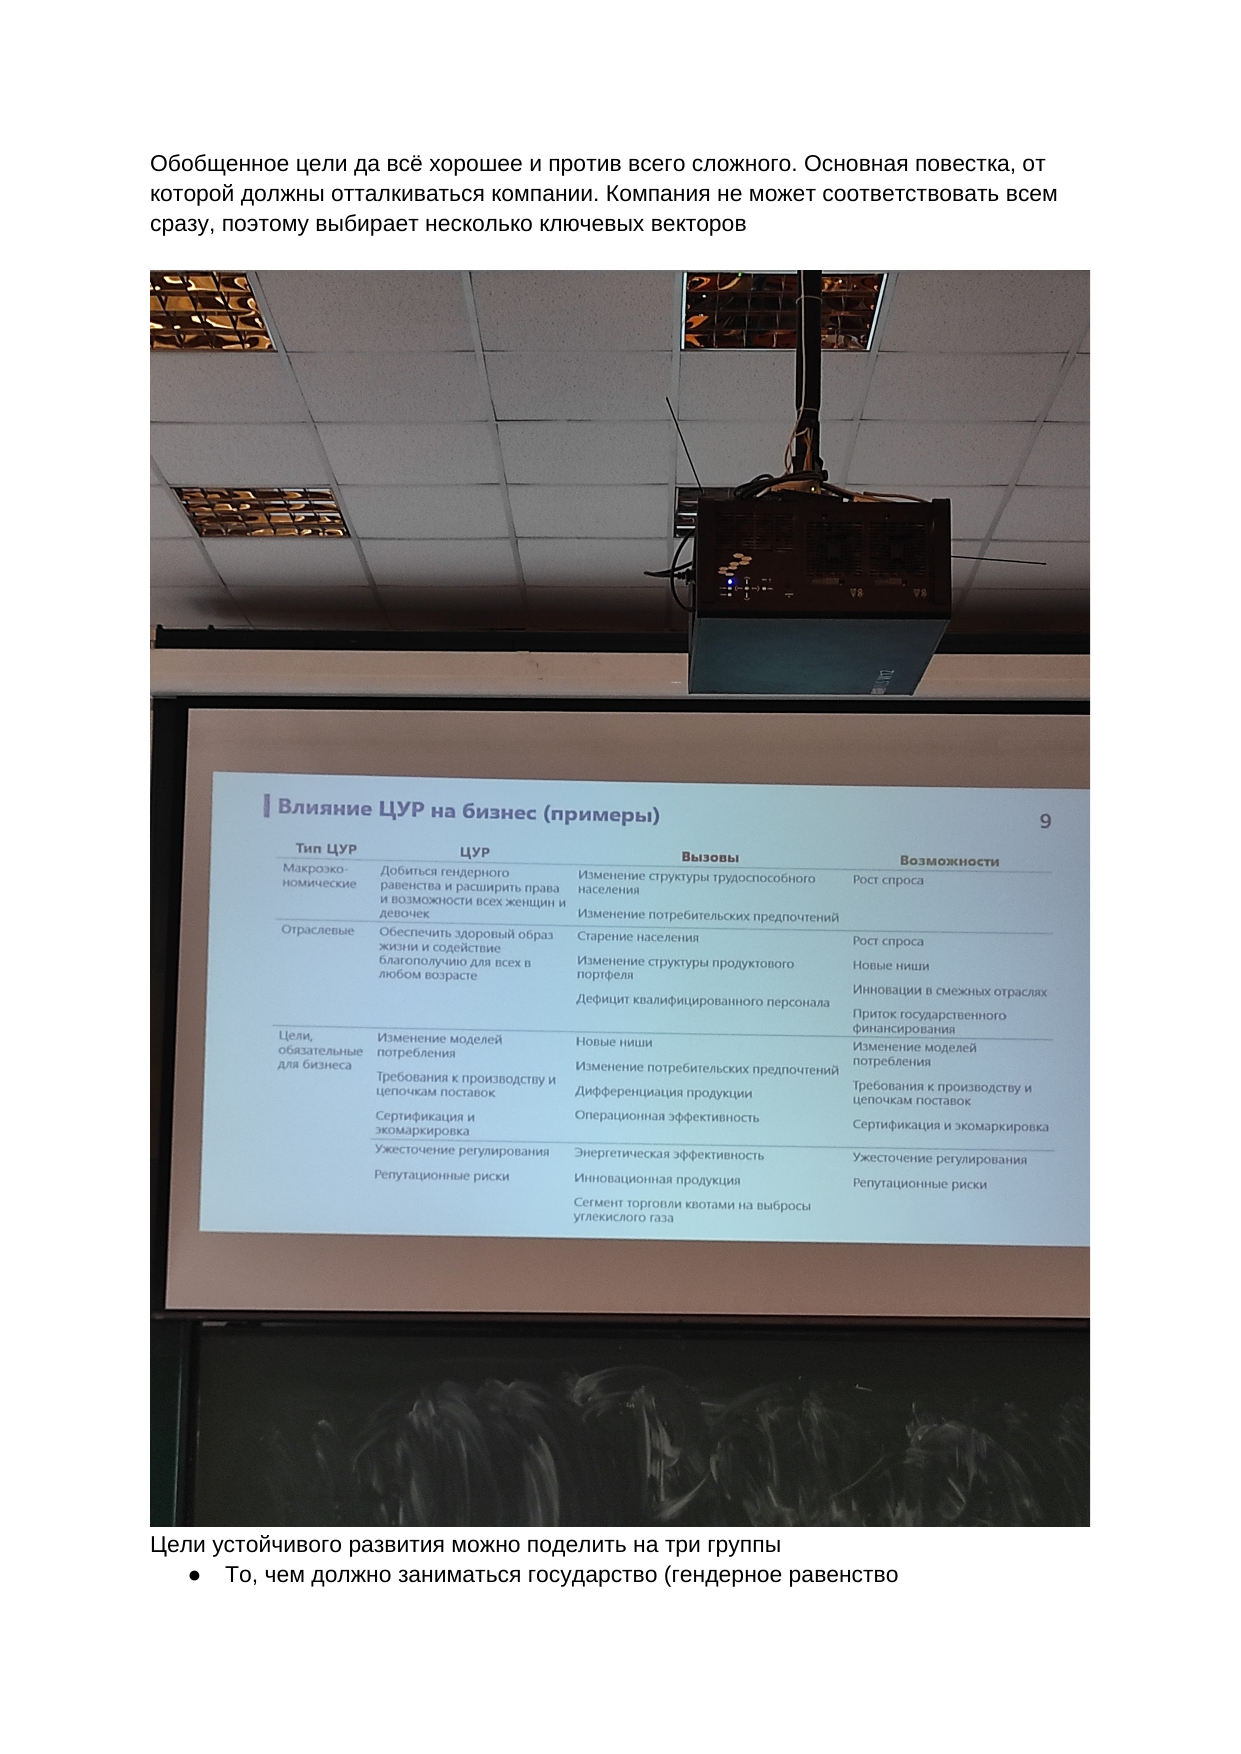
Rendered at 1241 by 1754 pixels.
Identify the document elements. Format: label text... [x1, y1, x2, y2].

list То, чем должно заниматься государство (гендерное равенство [187, 1561, 1090, 1587]
picture [150, 270, 1091, 1527]
text Обобщенное цели да всё хорошее и против всего сложного. Основная повестка, от которой должны отталкиваться компании. Компания не может соответствовать всем сразу, поэтому выбирает несколько ключевых векторов [150, 150, 1090, 237]
text Цели устойчивого развития можно поделить на три группы [150, 1531, 1090, 1557]
